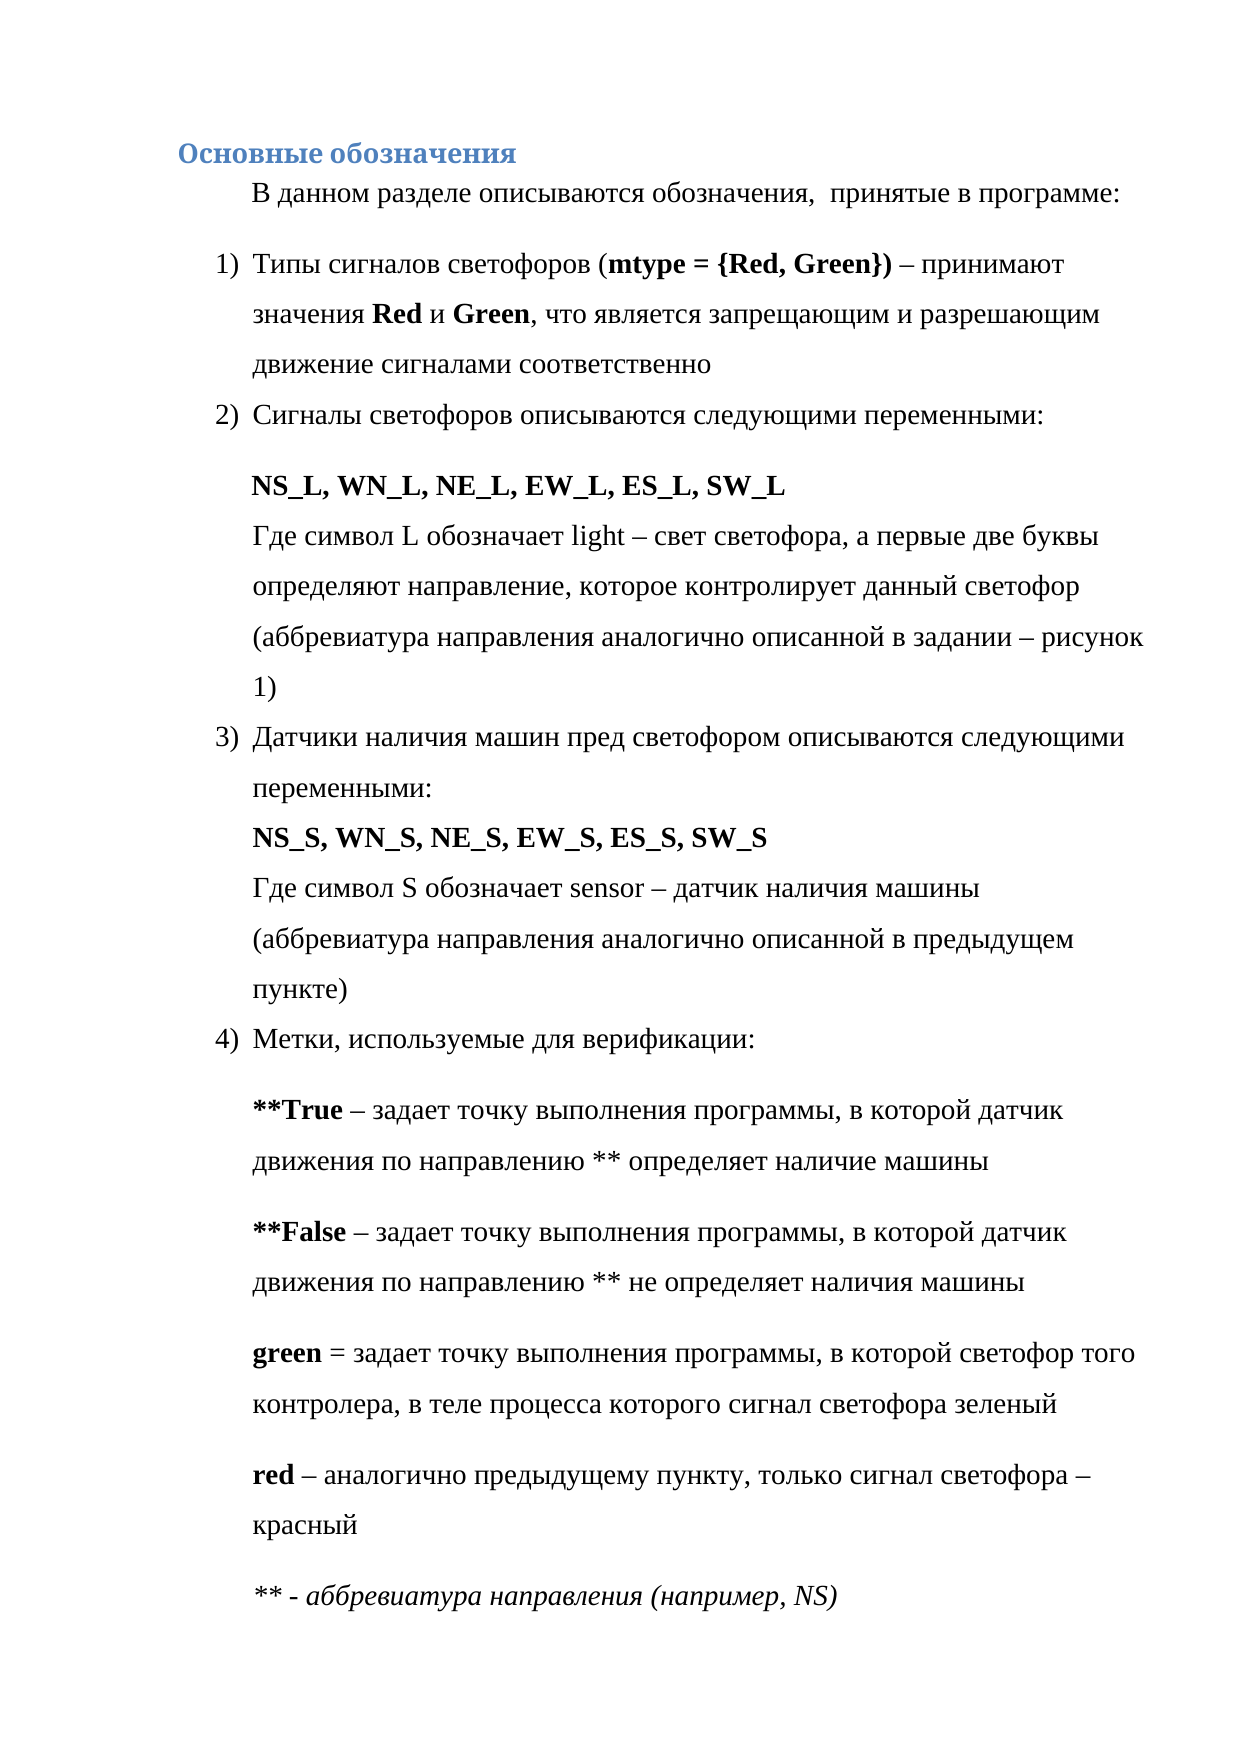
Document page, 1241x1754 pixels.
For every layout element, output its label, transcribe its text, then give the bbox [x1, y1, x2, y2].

list Где символ L обозначает light – свет светофора, а первые две буквы определяют направление, которое контролирует данный светофор (аббревиатура направления аналогично описанной в задании – рисунок 1) [252, 518, 1152, 703]
text red – аналогично предыдущему пункту, только сигнал светофора – красный [252, 1457, 1152, 1541]
list Сигналы светофоров описываются следующими переменными: [215, 397, 1152, 430]
text **False – задает точку выполнения программы, в которой датчик движения по направлению ** не определяет наличия машины [252, 1214, 1152, 1298]
subtitle Основные обозначения [177, 139, 1152, 170]
list Где символ S обозначает sensor – датчик наличия машины (аббревиатура направления аналогично описанной в предыдущем пункте) [252, 870, 1152, 1004]
text ** - аббревиатура направления (например, NS) [252, 1578, 1152, 1612]
text green = задает точку выполнения программы, в которой светофор того контролера, в теле процесса которого сигнал светофора зеленый [252, 1335, 1152, 1419]
text В данном разделе описываются обозначения, принятые в программе: [177, 175, 1152, 208]
list Типы сигналов светофоров (mtype = {Red, Green}) – принимают значения Red и Green, что является запрещающим и разрешающим движение сигналами соответственно [215, 246, 1152, 380]
list NS_S, WN_S, NE_S, EW_S, ES_S, SW_S [252, 820, 1152, 854]
text NS_L, WN_L, NE_L, EW_L, ES_L, SW_L [215, 468, 1152, 501]
list Метки, используемые для верификации: [215, 1021, 1152, 1055]
text **True – задает точку выполнения программы, в которой датчик движения по направлению ** определяет наличие машины [252, 1092, 1152, 1176]
list Датчики наличия машин пред светофором описываются следующими переменными: [215, 719, 1152, 803]
